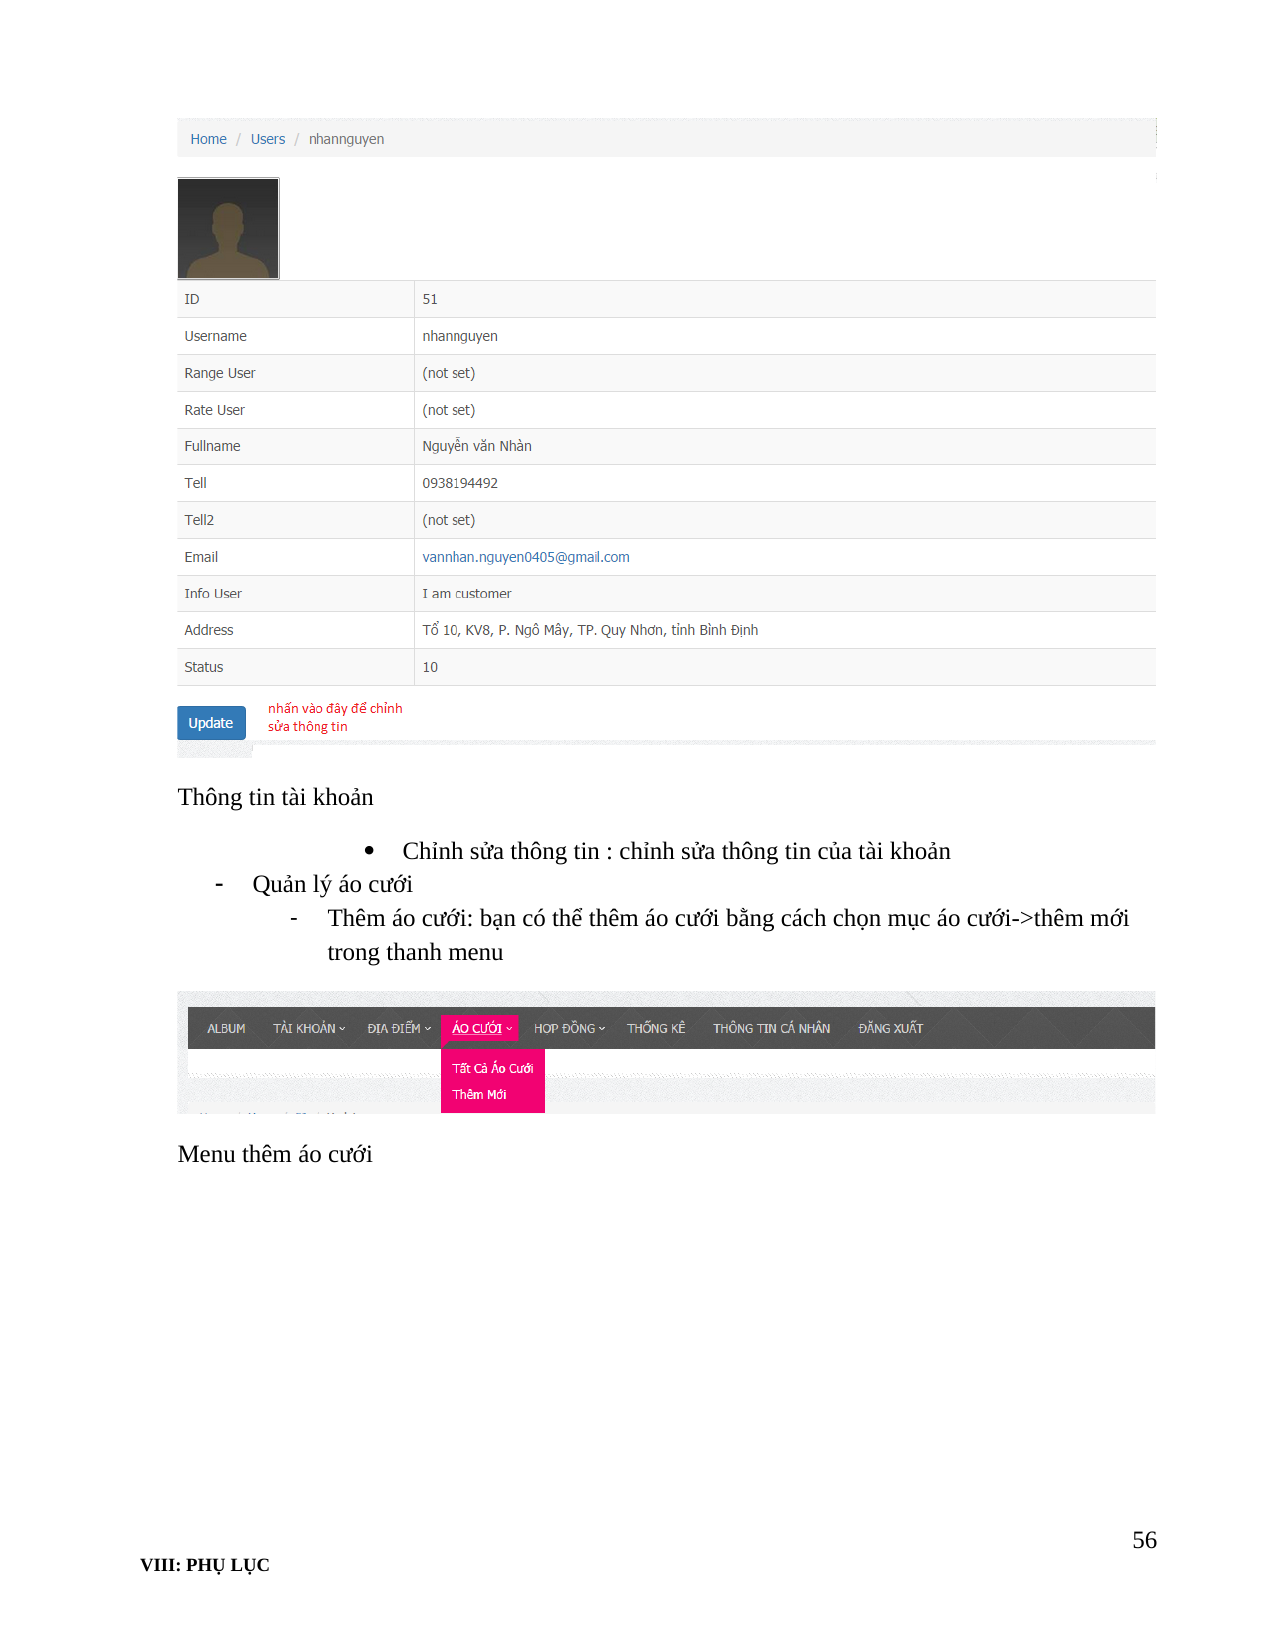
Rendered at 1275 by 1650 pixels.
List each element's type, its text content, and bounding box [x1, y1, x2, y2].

text Thông tin tài khoản [177, 782, 1157, 811]
text Menu thêm áo cưới [177, 1139, 1157, 1167]
picture [177, 118, 1157, 758]
list Thêm áo cưới: bạn có thể thêm áo cưới bằng cách chọn mục áo cưới->thêm mới trong thanh menu [290, 902, 1157, 966]
picture [177, 991, 1156, 1114]
list Chỉnh sửa thông tin : chỉnh sửa thông tin của tài khoản [365, 836, 1157, 865]
list Quản lý áo cưới [215, 869, 1157, 898]
